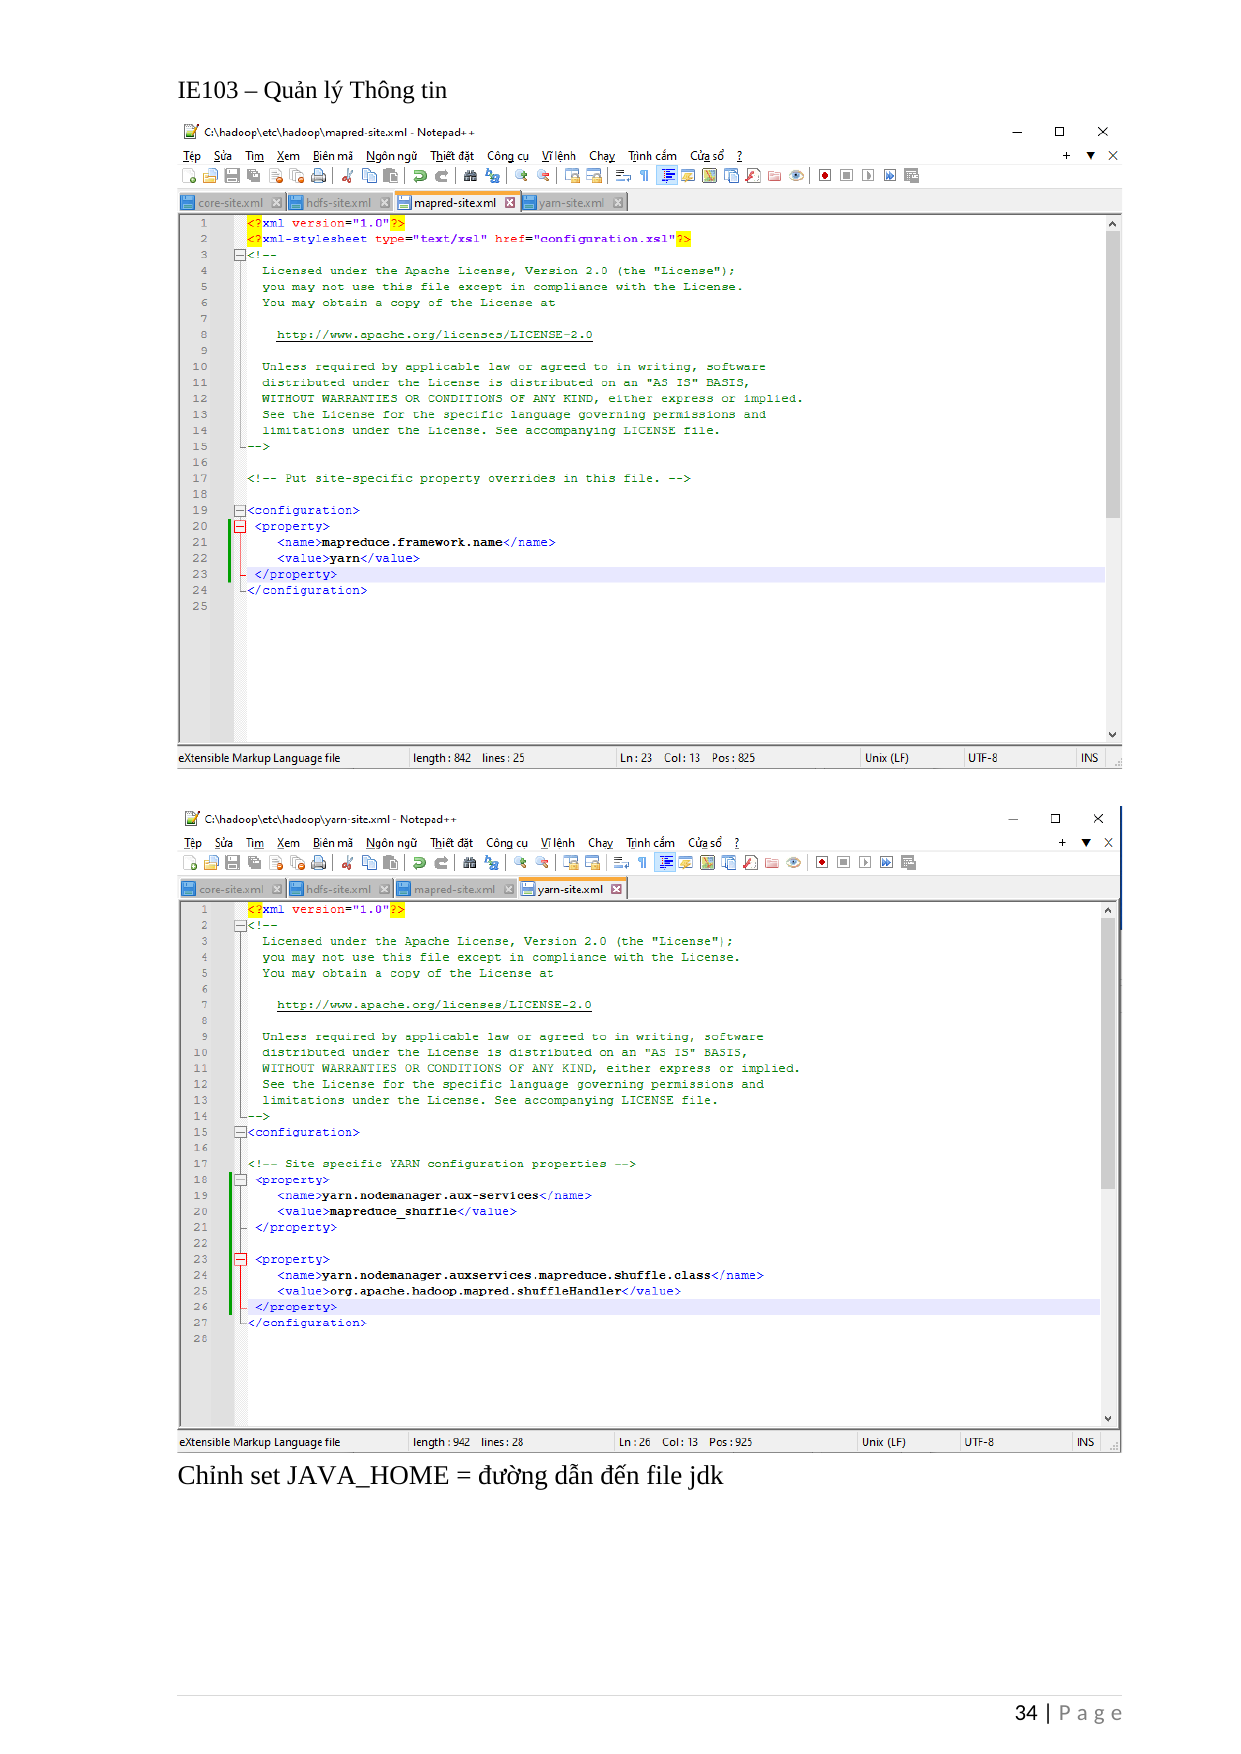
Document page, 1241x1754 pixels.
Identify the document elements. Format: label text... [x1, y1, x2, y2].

text Chỉnh set JAVA_HOME = đường dẫn đến file jdk [177, 1459, 1122, 1490]
picture [177, 118, 1123, 769]
picture [177, 806, 1123, 1453]
